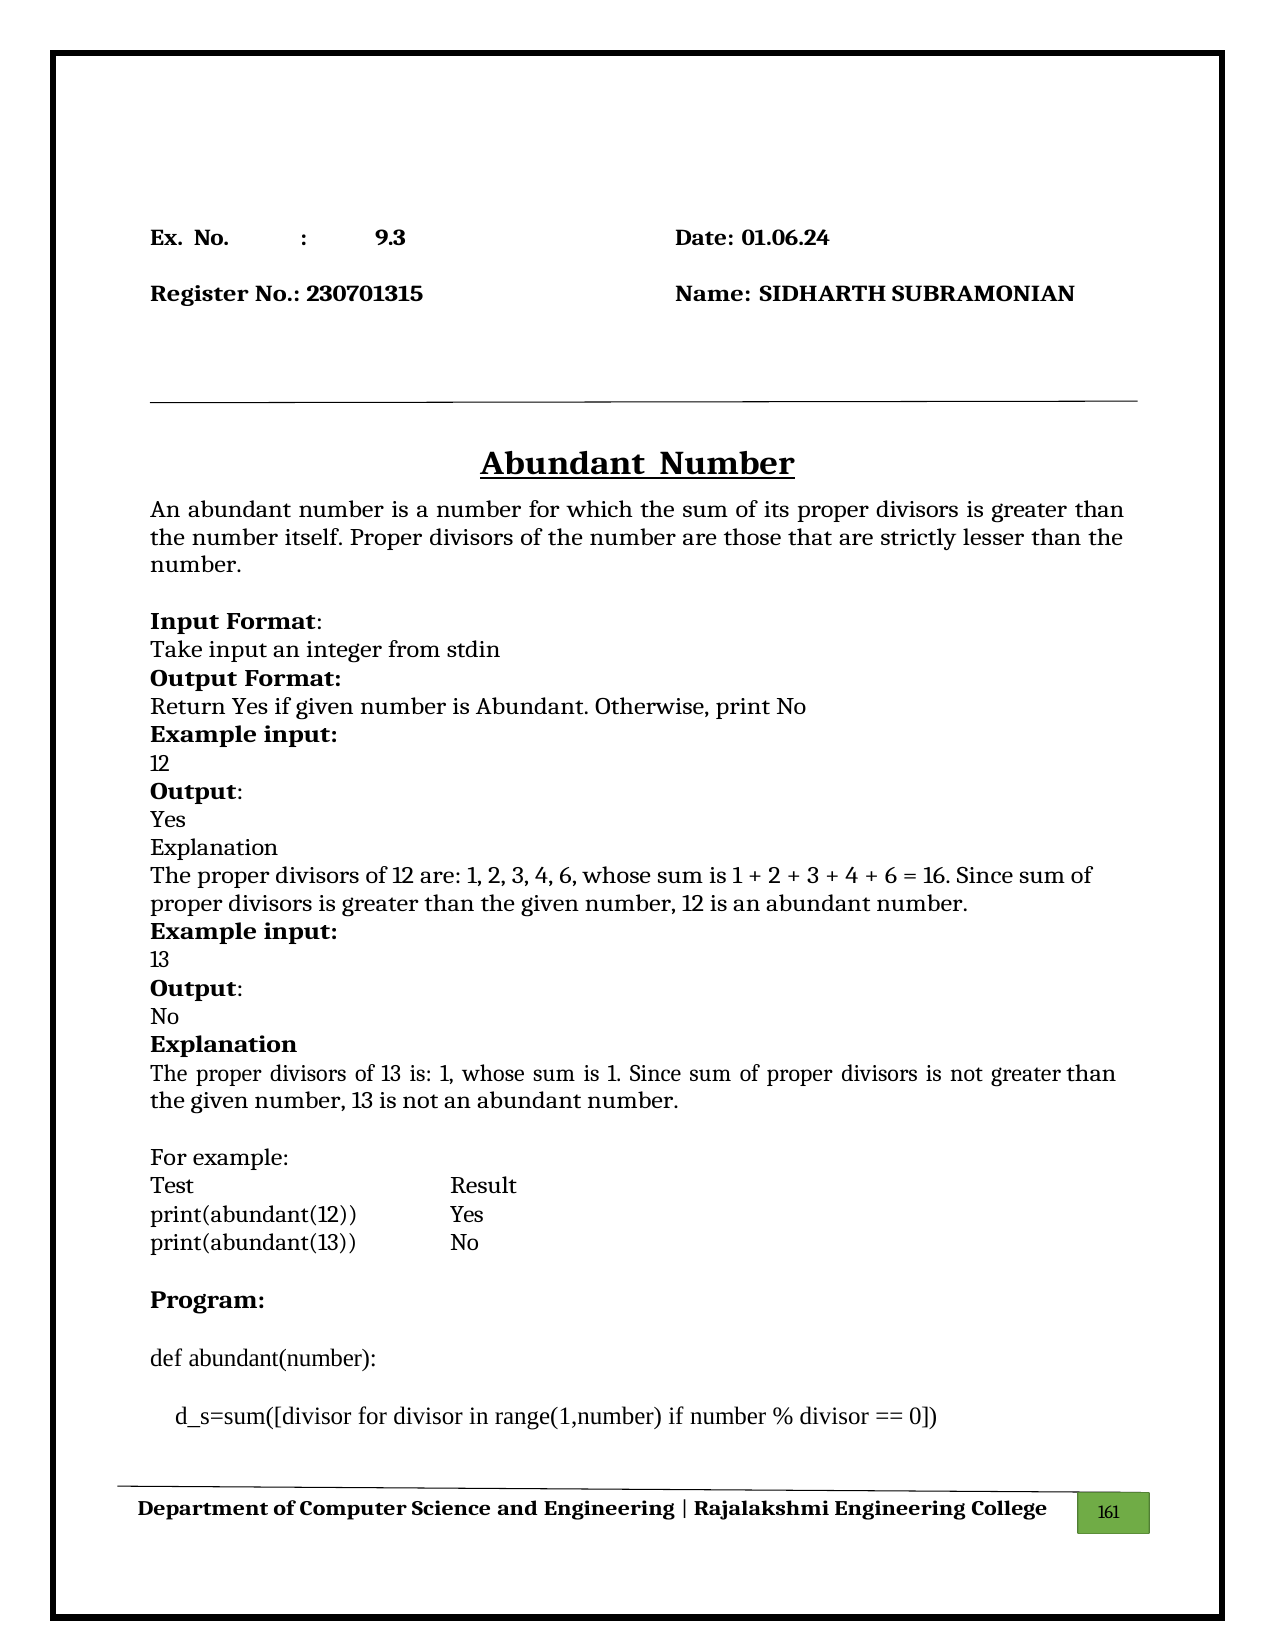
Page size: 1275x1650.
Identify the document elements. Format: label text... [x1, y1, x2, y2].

text Output: [150, 778, 1206, 805]
text An abundant number is a number for which the sum of its proper divisors is greater than the number itself. Proper divisors of the number are those that are strictly lesser than the number. [150, 496, 1125, 579]
text No [150, 1003, 1206, 1031]
text Return Yes if given number is Abundant. Otherwise, print No [150, 693, 1206, 720]
text def abundant(number): [150, 1343, 1206, 1372]
text 13 [150, 946, 1206, 974]
subtitle Abundant Number [148, 444, 1127, 483]
text The proper divisors of 12 are: 1, 2, 3, 4, 6, whose sum is 1 + 2 + 3 + 4 + 6 = 16. Since sum of proper divisors is greater than the given number, 12 is an abundant number. [150, 862, 1125, 917]
text Output: [150, 974, 1206, 1002]
text Explanation [150, 1031, 1206, 1059]
text print(abundant(12)) Yes [150, 1200, 1206, 1228]
text Example input: [150, 918, 1206, 946]
text Input Format: [150, 608, 1206, 636]
text Output Format: [150, 664, 1206, 692]
text Ex. No. : 9.3 Date: 01.06.24 [150, 225, 1206, 251]
text Test Result [150, 1172, 1206, 1200]
text For example: [150, 1144, 1206, 1171]
text Example input: [150, 721, 1206, 749]
text The proper divisors of 13 is: 1, whose sum is 1. Since sum of proper divisors is not greater than the given number, 13 is not an abundant number. [150, 1059, 1125, 1115]
text 12 [150, 749, 1206, 777]
text print(abundant(13)) No [150, 1229, 1206, 1256]
text d_s=sum([divisor for divisor in range(1,number) if number % divisor == 0]) [175, 1401, 1206, 1430]
text Register No.: 230701315 Name: SIDHARTH SUBRAMONIAN [150, 281, 1206, 307]
subtitle Program: [150, 1286, 1206, 1314]
text Yes Explanation [150, 806, 311, 861]
text Take input an integer from stdin [150, 636, 1206, 664]
